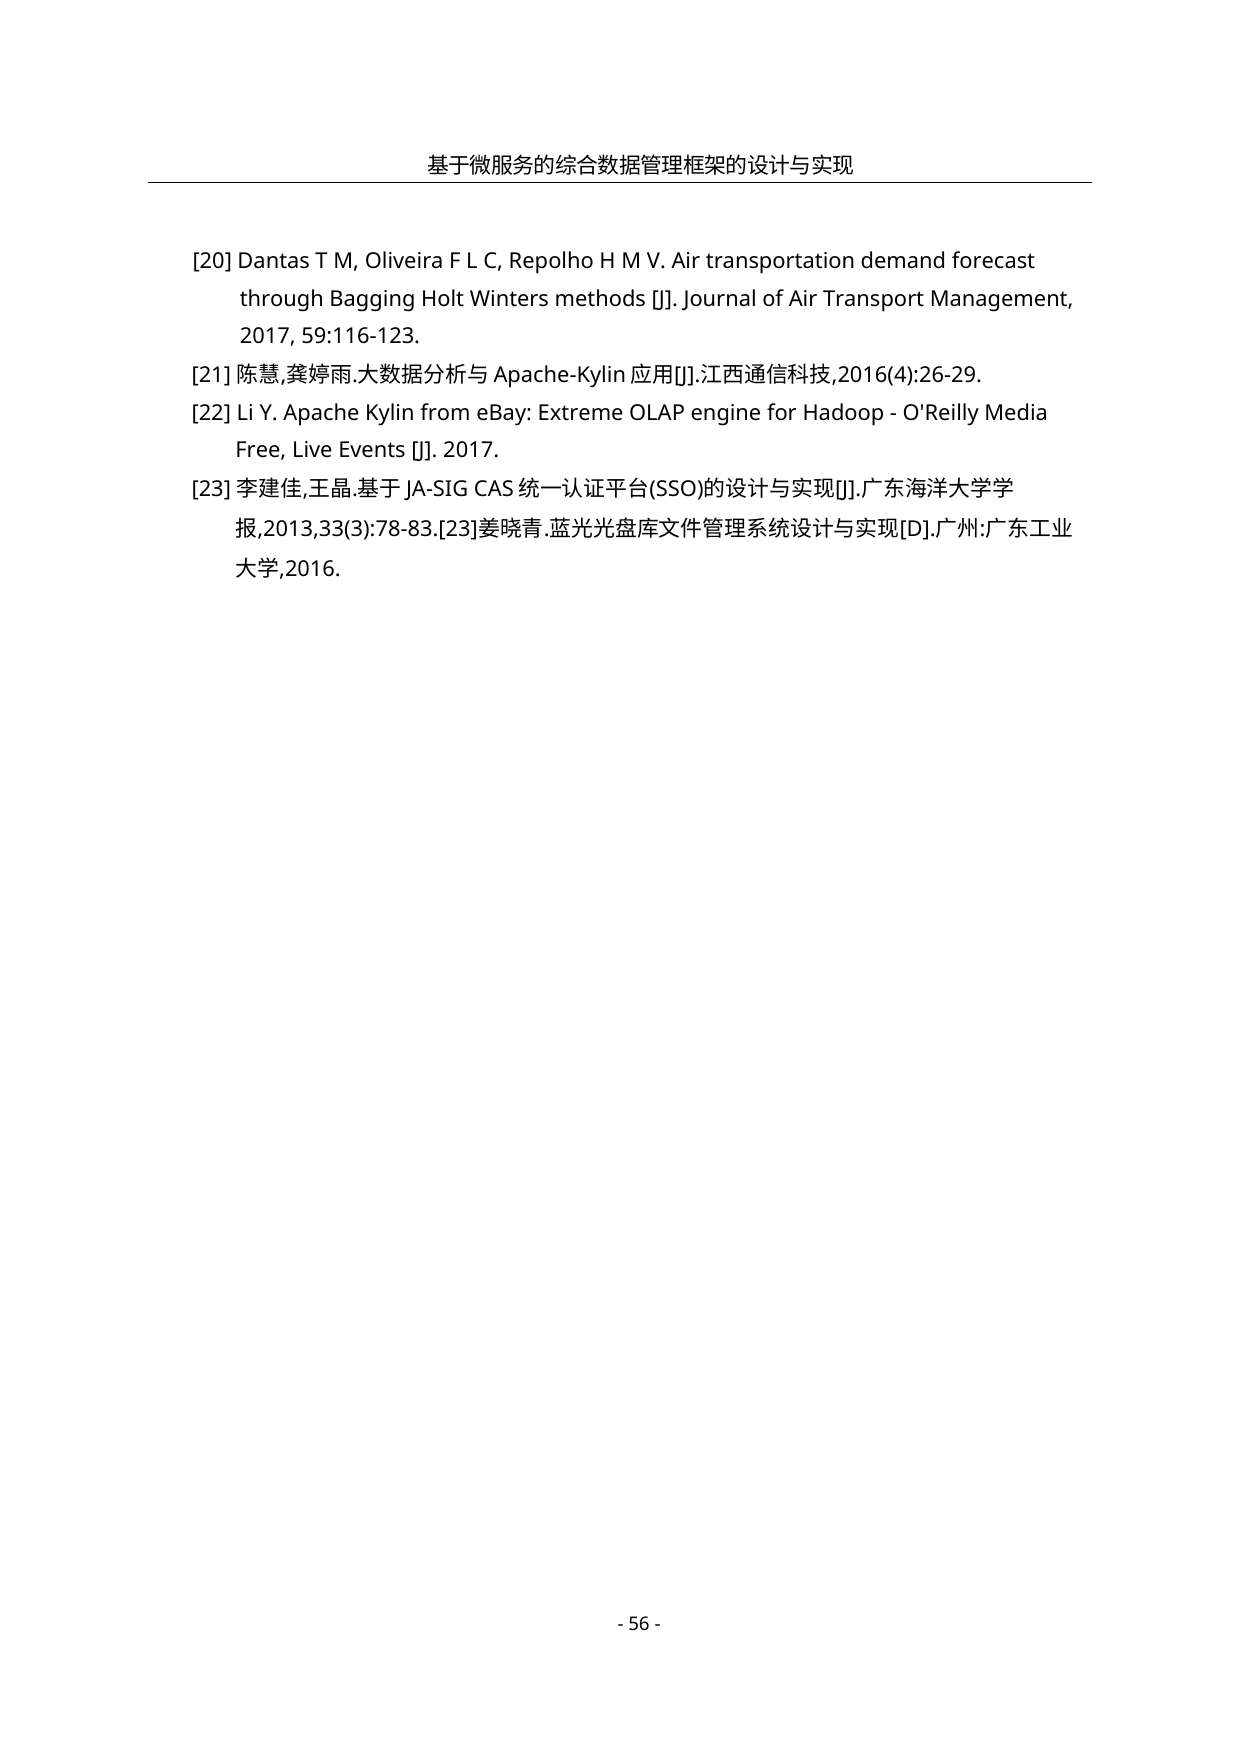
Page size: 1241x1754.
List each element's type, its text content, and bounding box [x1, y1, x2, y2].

text [21] 陈慧,龚婷雨.大数据分析与Apache-Kylin应用[J].江西通信科技,2016(4):26-29. [191, 357, 1092, 389]
text [22] Li Y. Apache Kylin from eBay: Extreme OLAP engine for Hadoop - O'Reilly Media Free, Live Events [J]. 2017. [191, 397, 1092, 464]
text [20] Dantas T M, Oliveira F L C, Repolho H M V. Air transportation demand forecast through Bagging Holt Winters methods [J]. Journal of Air Transport Management, 2017, 59:116-123. [192, 246, 1092, 350]
text [23] 李建佳,王晶.基于JA-SIG CAS统一认证平台(SSO)的设计与实现[J].广东海洋大学学报,2013,33(3):78-83.[23]姜晓青.蓝光光盘库文件管理系统设计与实现[D].广州:广东工业大学,2016. [191, 471, 1092, 582]
